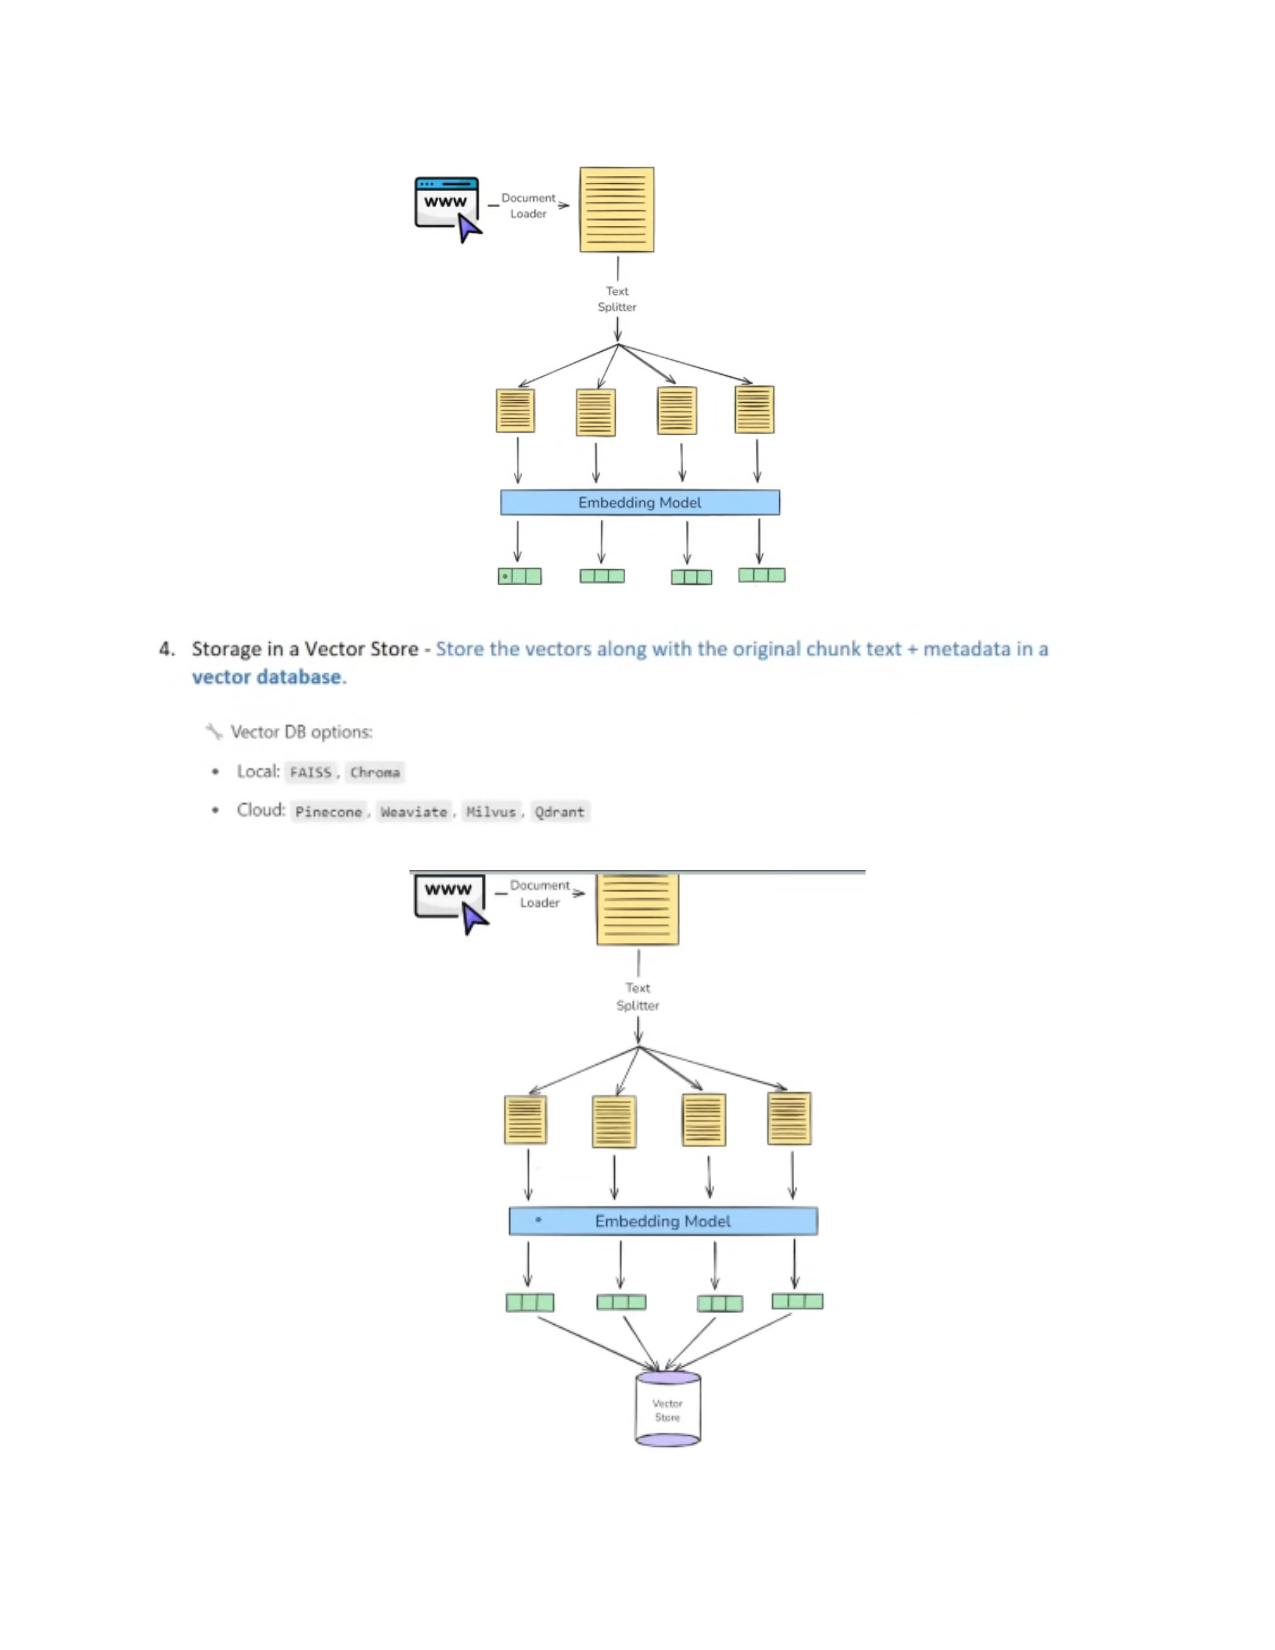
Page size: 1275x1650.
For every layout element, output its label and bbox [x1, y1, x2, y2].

picture [343, 150, 933, 603]
picture [409, 870, 866, 1460]
picture [150, 623, 1064, 850]
